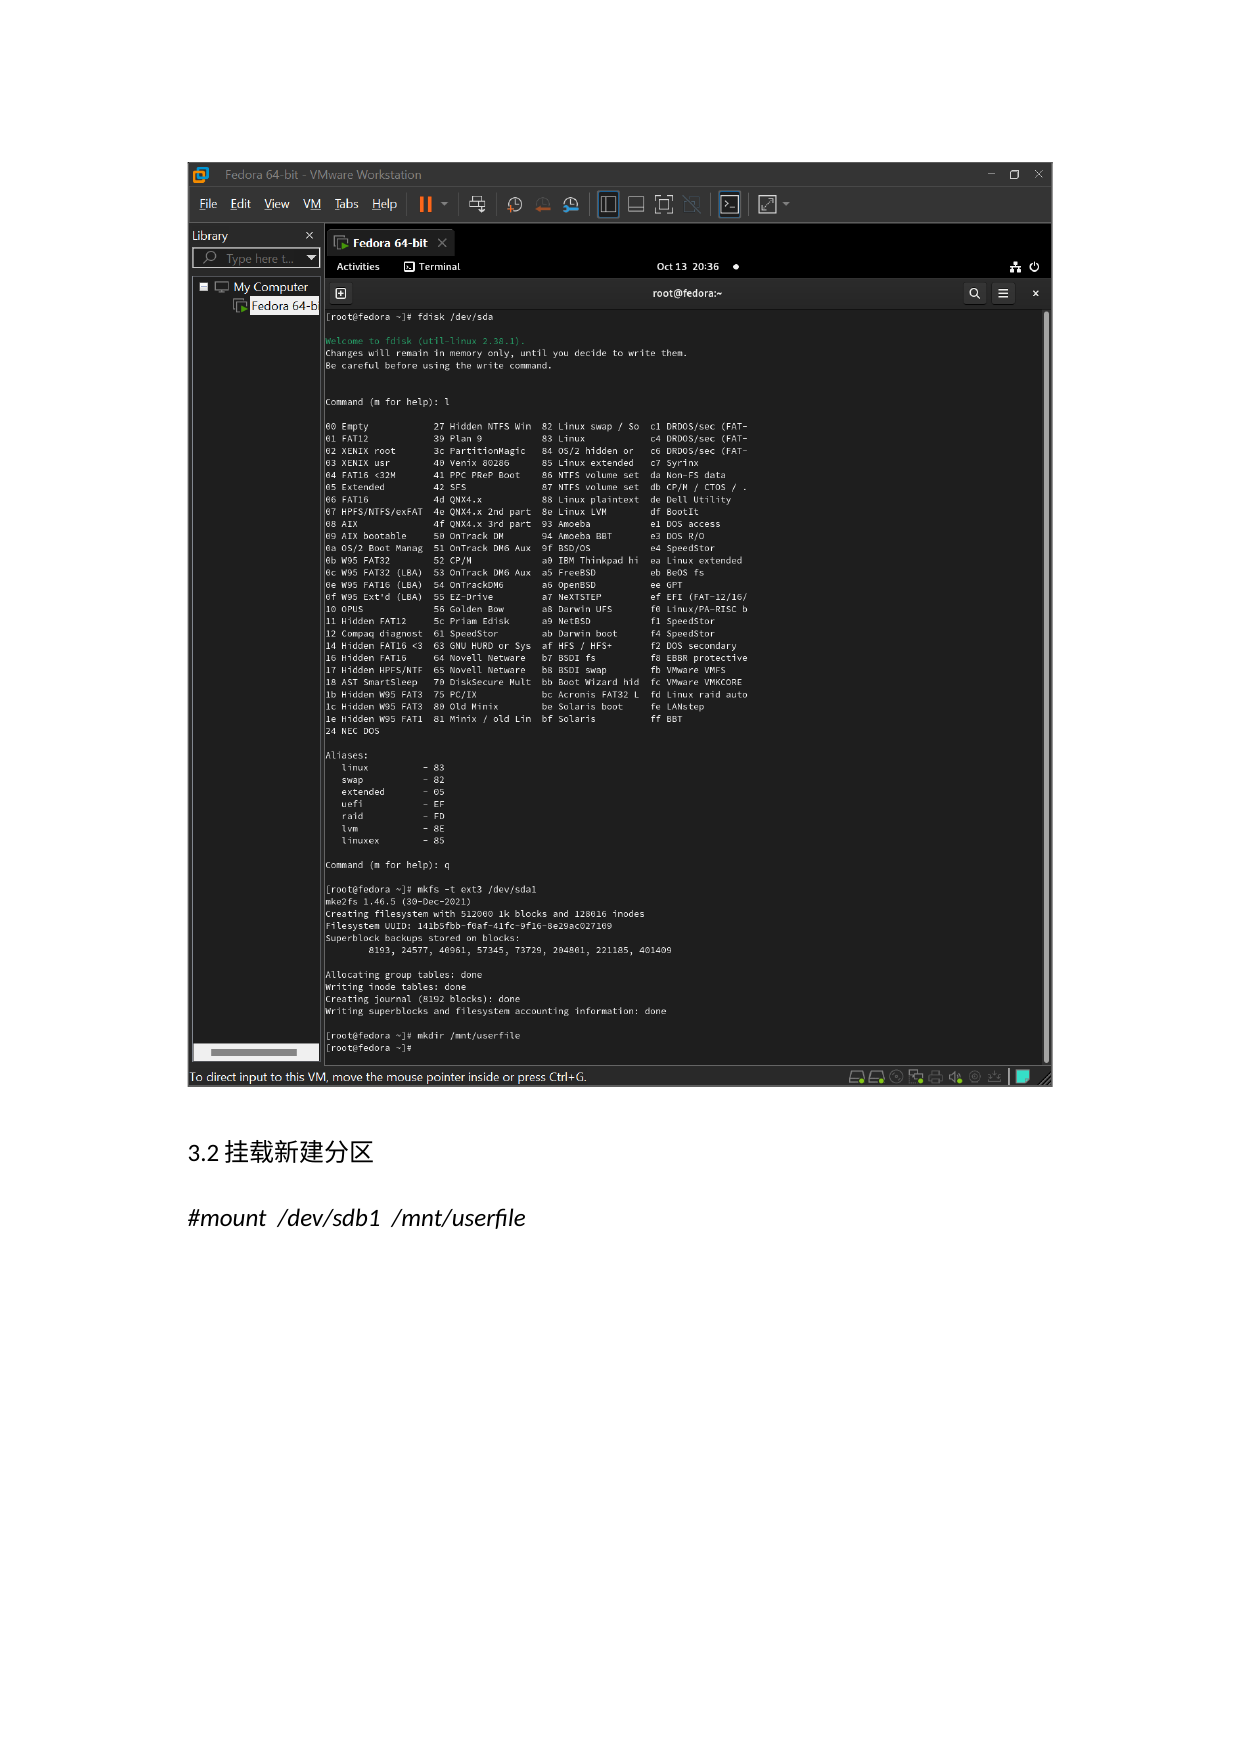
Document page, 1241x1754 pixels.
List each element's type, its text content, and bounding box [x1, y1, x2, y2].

picture [187, 162, 1053, 1087]
text #mount /dev/sdb1 /mnt/userfile [187, 1201, 1053, 1233]
text 3.2挂载新建分区 [187, 1118, 1053, 1183]
